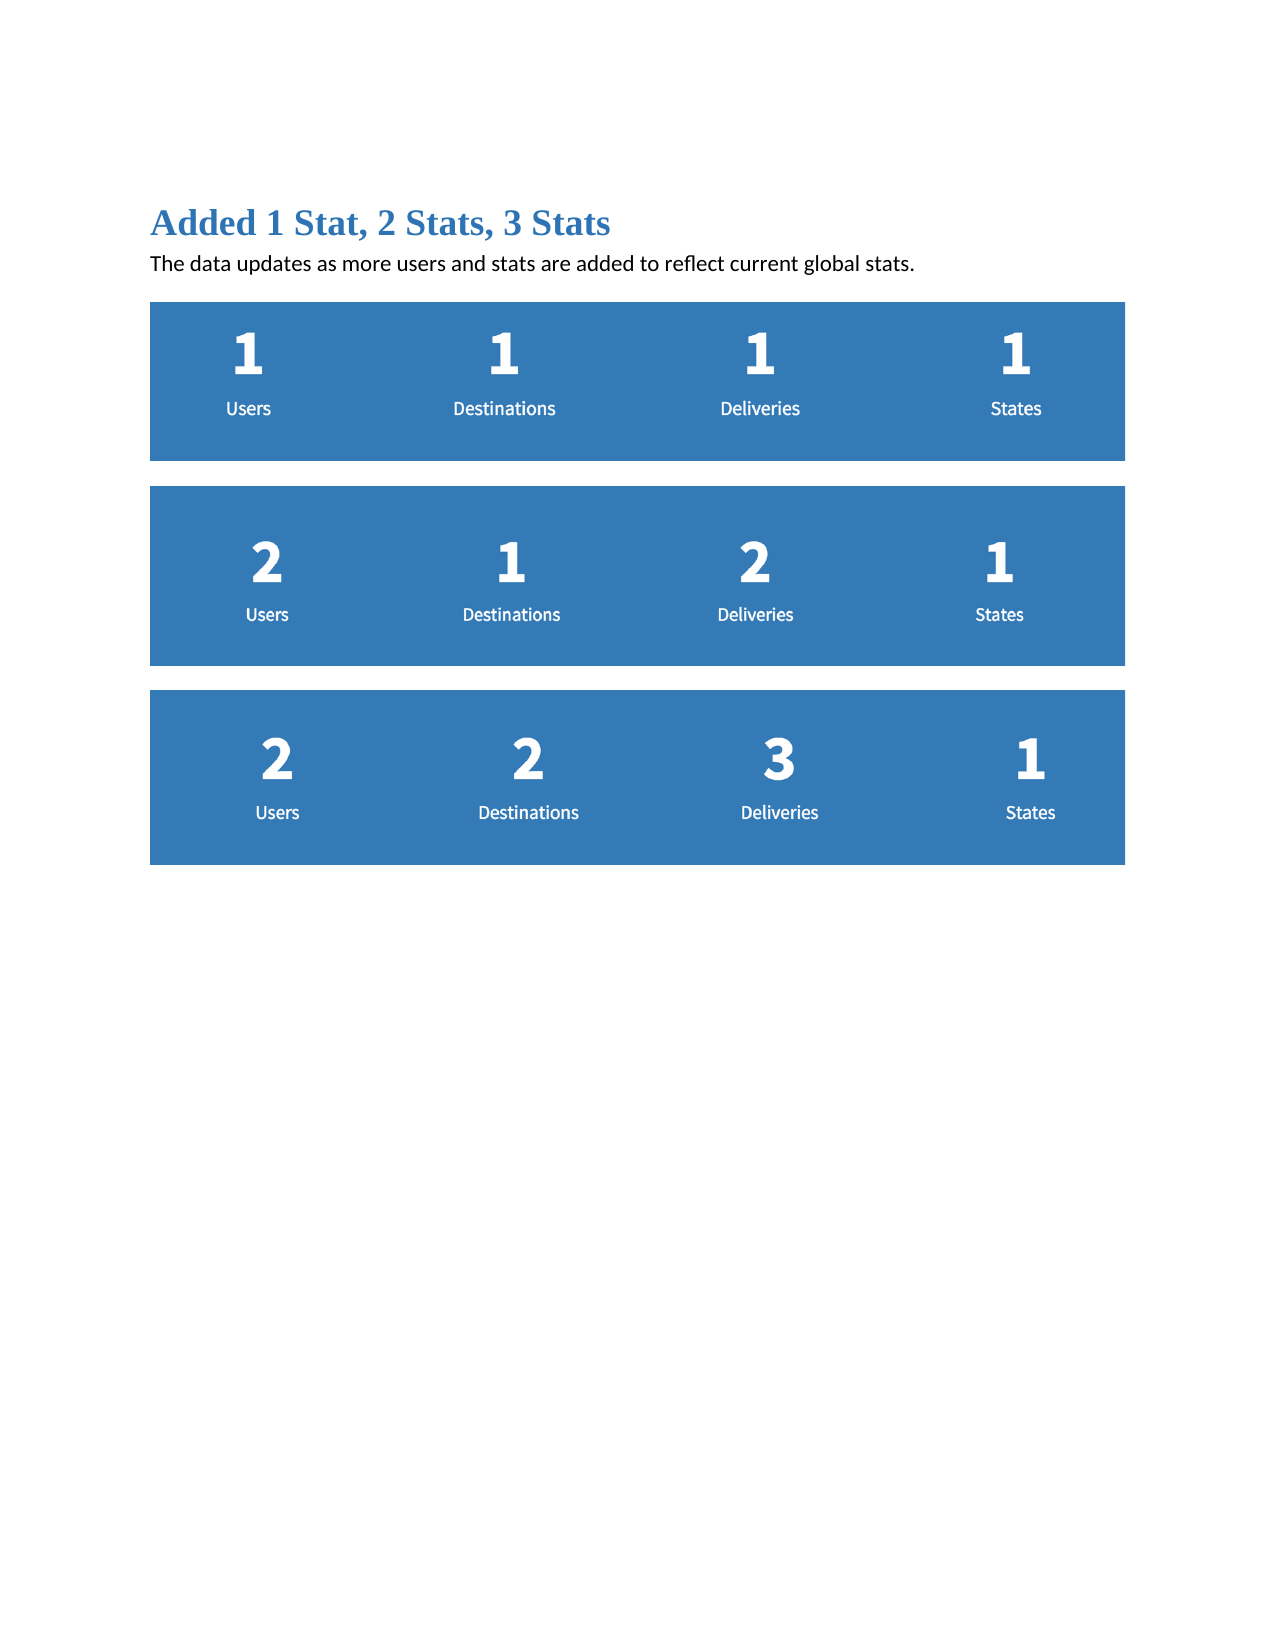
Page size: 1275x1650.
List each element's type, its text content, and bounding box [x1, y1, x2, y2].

picture [150, 486, 1125, 666]
text The data updates as more users and stats are added to reflect current global stats. [150, 249, 1125, 278]
picture [150, 302, 1125, 461]
picture [150, 690, 1125, 865]
subtitle Added 1 Stat, 2 Stats, 3 Stats [150, 200, 1125, 243]
